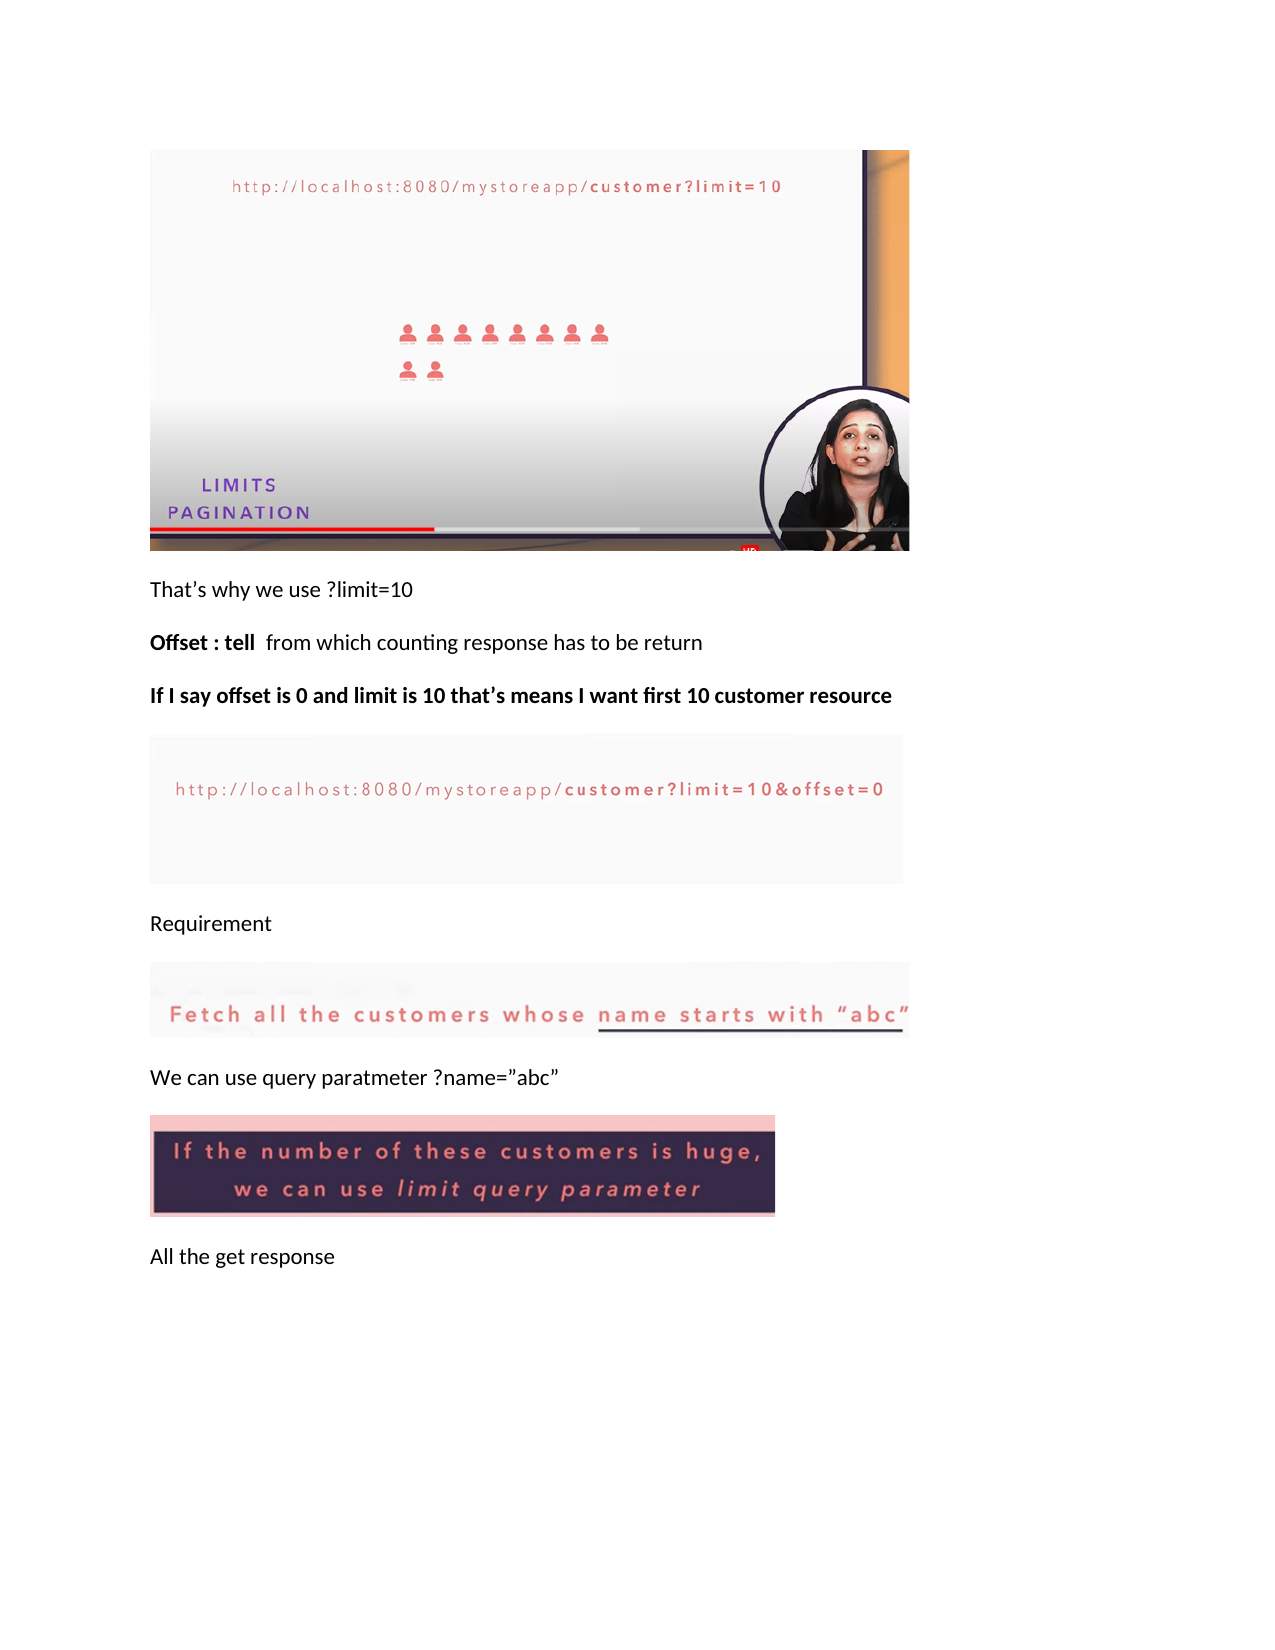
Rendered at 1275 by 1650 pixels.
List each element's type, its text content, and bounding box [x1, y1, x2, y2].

text Offset : tell from which counting response has to be return [150, 628, 1125, 656]
picture [150, 1115, 775, 1217]
text All the get response [150, 1242, 1125, 1270]
picture [150, 962, 910, 1038]
text We can use query paratmeter ?name=”abc” [150, 1063, 1125, 1091]
text Requirement [150, 909, 1125, 937]
text That’s why we use ?limit=10 [150, 575, 1125, 603]
picture [150, 150, 910, 551]
text If I say offset is 0 and limit is 10 that’s means I want first 10 customer resource [150, 681, 1125, 709]
picture [150, 734, 904, 884]
